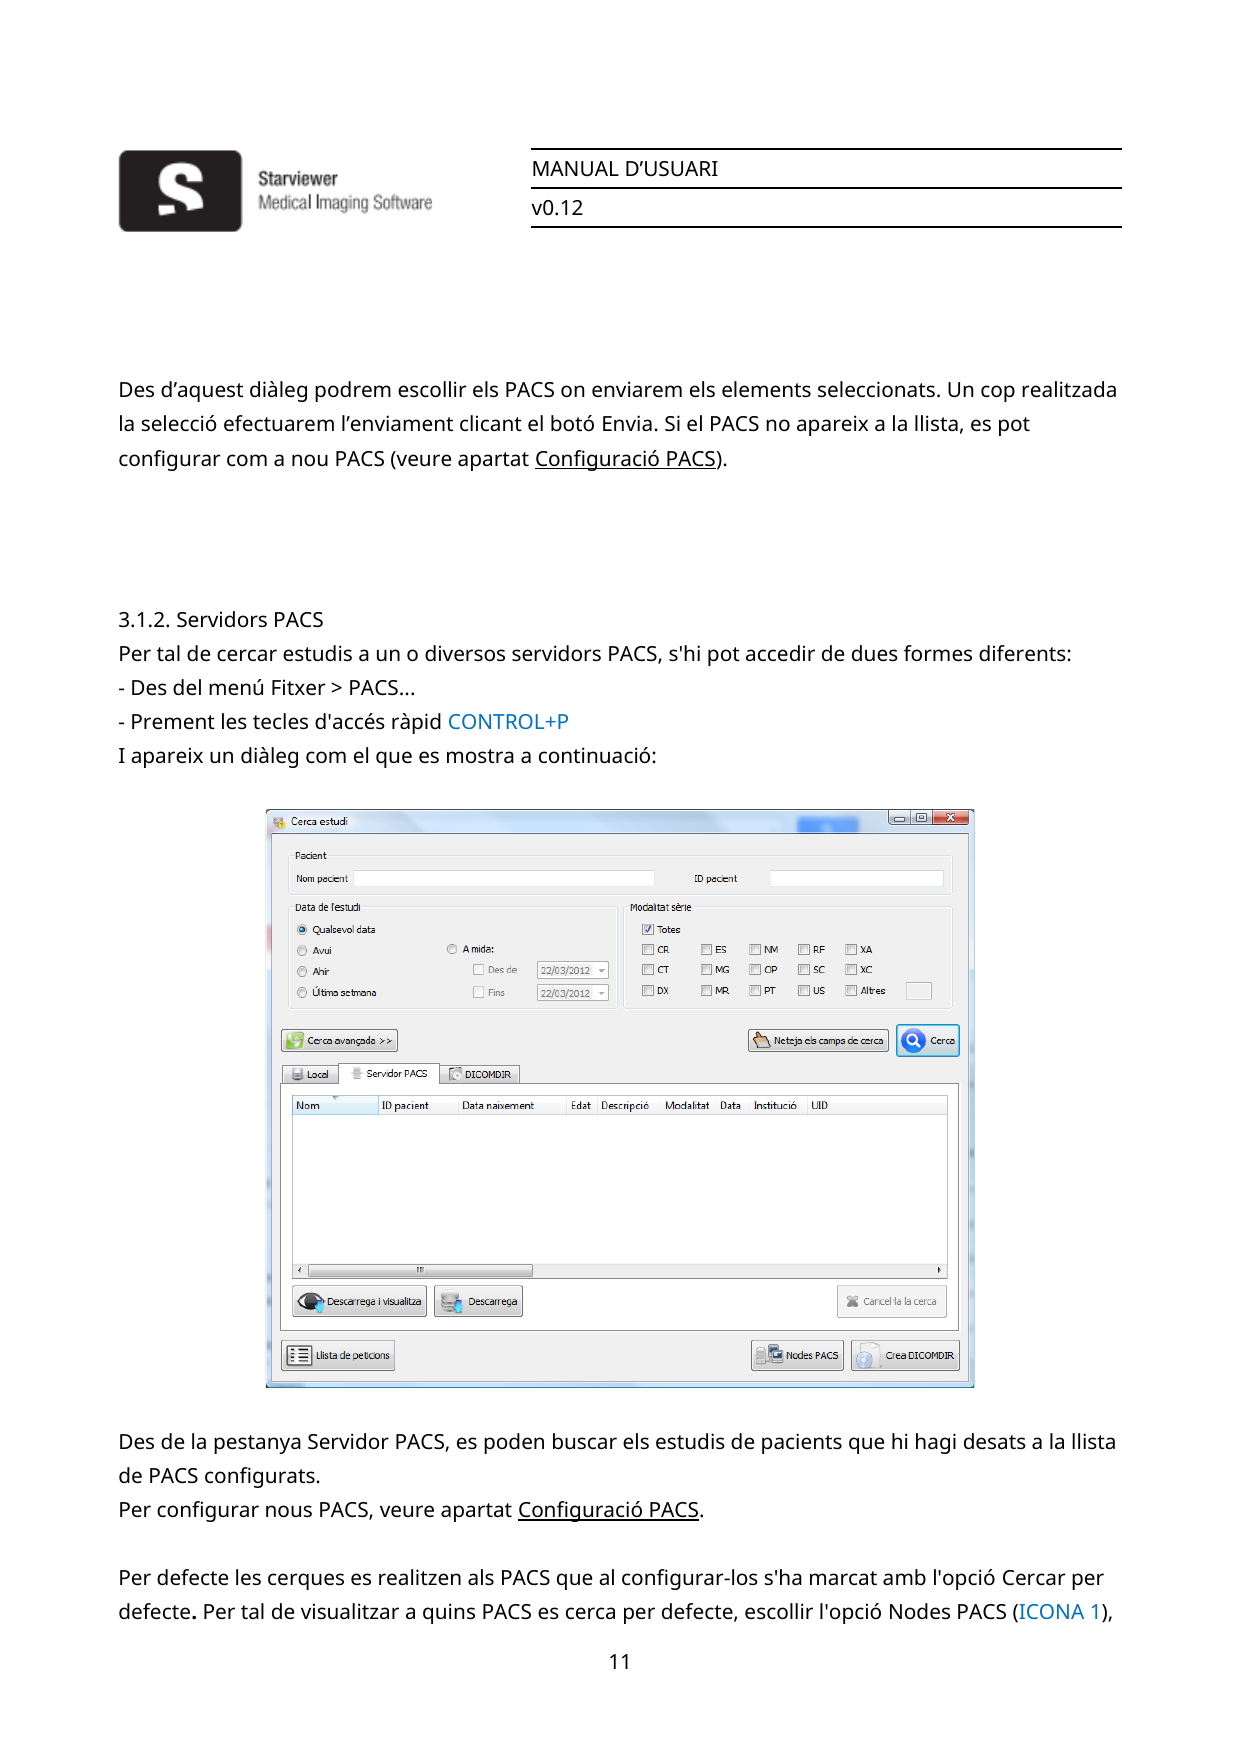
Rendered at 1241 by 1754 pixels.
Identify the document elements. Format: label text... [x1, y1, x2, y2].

text - Des del menú Fitxer > PACS... [118, 673, 1122, 701]
text Per configurar nous PACS, veure apartat Configuració PACS. [118, 1495, 1122, 1523]
text I apareix un diàleg com el que es mostra a continuació: [118, 741, 1122, 769]
picture [265, 809, 975, 1388]
subtitle Servidors PACS [118, 605, 1122, 633]
text - Prement les tecles d'accés ràpid CONTROL+P [118, 707, 1122, 736]
text Des de la pestanya Servidor PACS, es poden buscar els estudis de pacients que hi hagi desats a la llista de PACS configurats. [118, 1427, 1122, 1489]
text Des d’aquest diàleg podrem escollir els PACS on enviarem els elements seleccionats. Un cop realitzada la selecció efectuarem l’enviament clicant el botó Envia. Si el PACS no apareix a la llista, es pot configurar com a nou PACS (veure apartat Configuració PACS). [118, 376, 1122, 472]
text Per tal de cercar estudis a un o diversos servidors PACS, s'hi pot accedir de dues formes diferents: [118, 639, 1122, 667]
